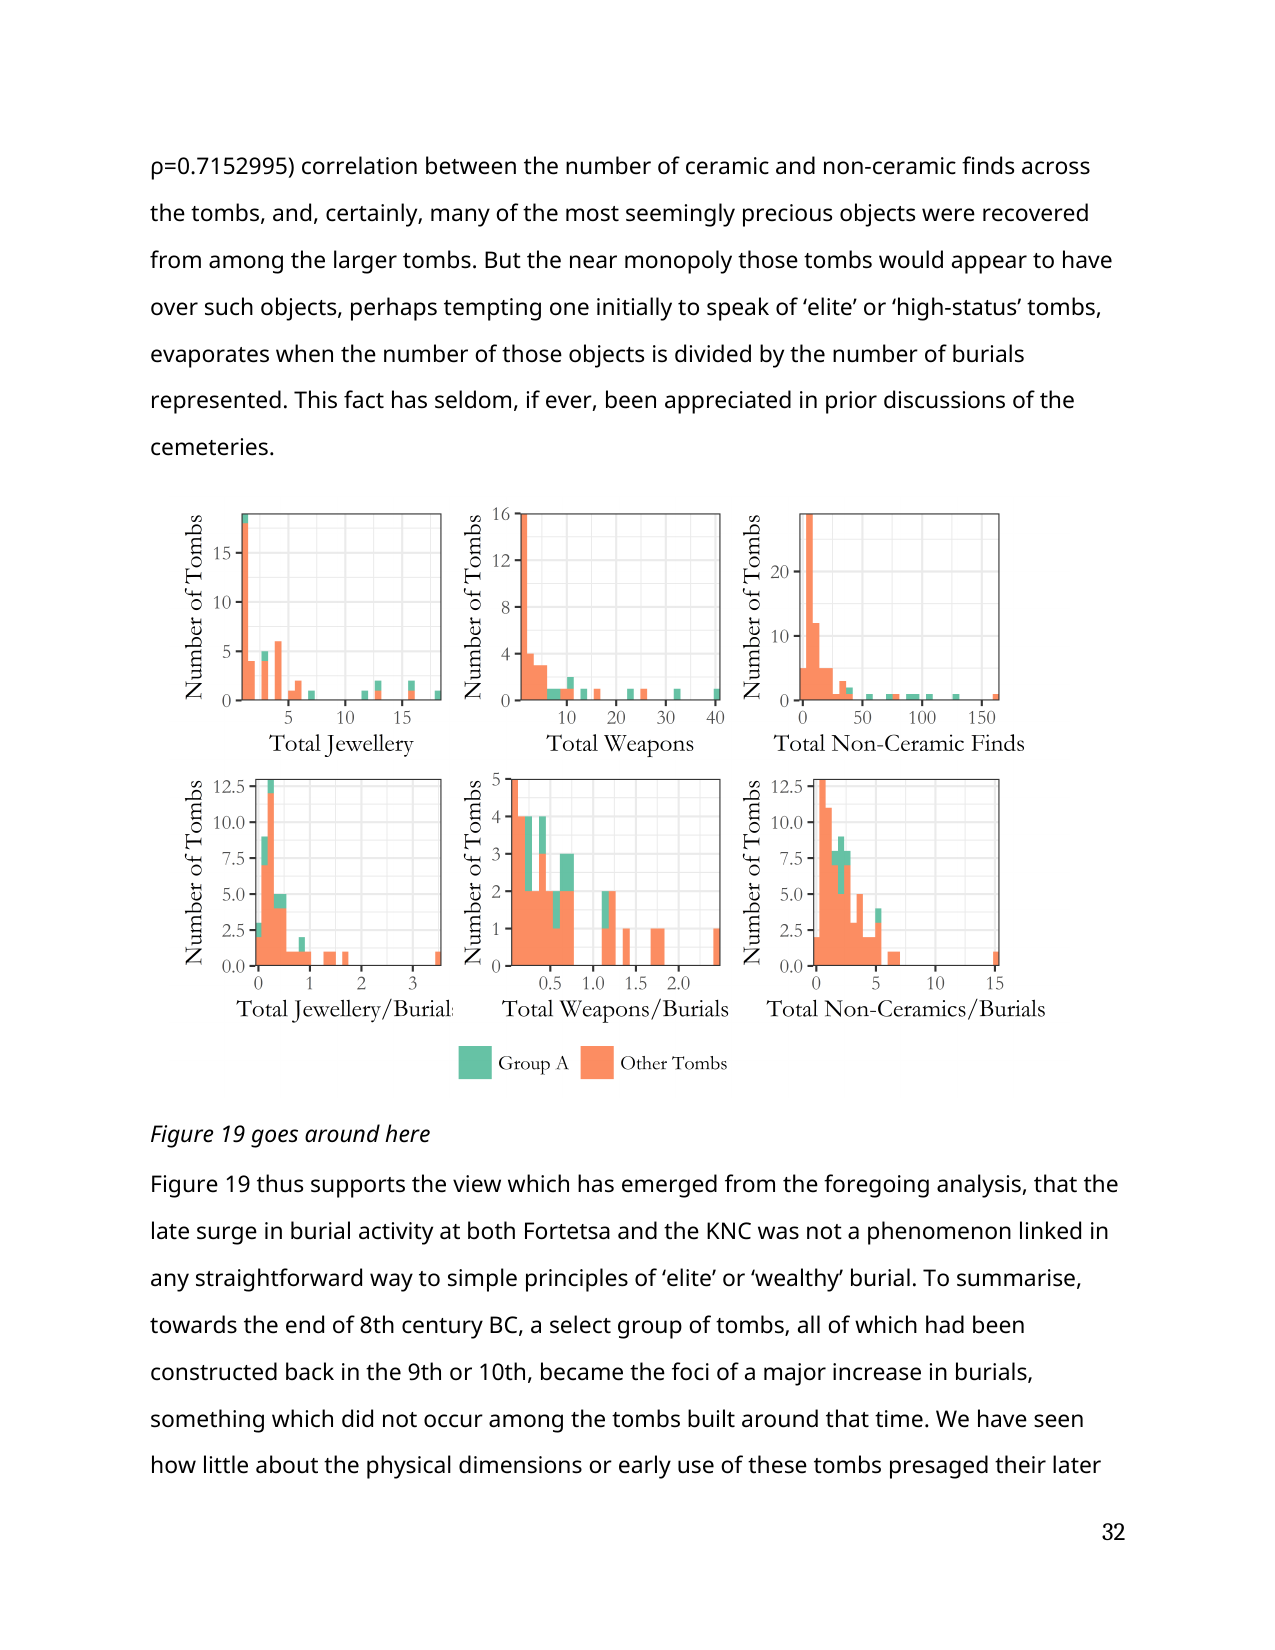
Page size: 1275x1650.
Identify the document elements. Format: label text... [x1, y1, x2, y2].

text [150, 1168, 1125, 1481]
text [150, 150, 1125, 462]
text Figure 19 goes around here [150, 1118, 1125, 1149]
picture [168, 496, 1070, 1098]
